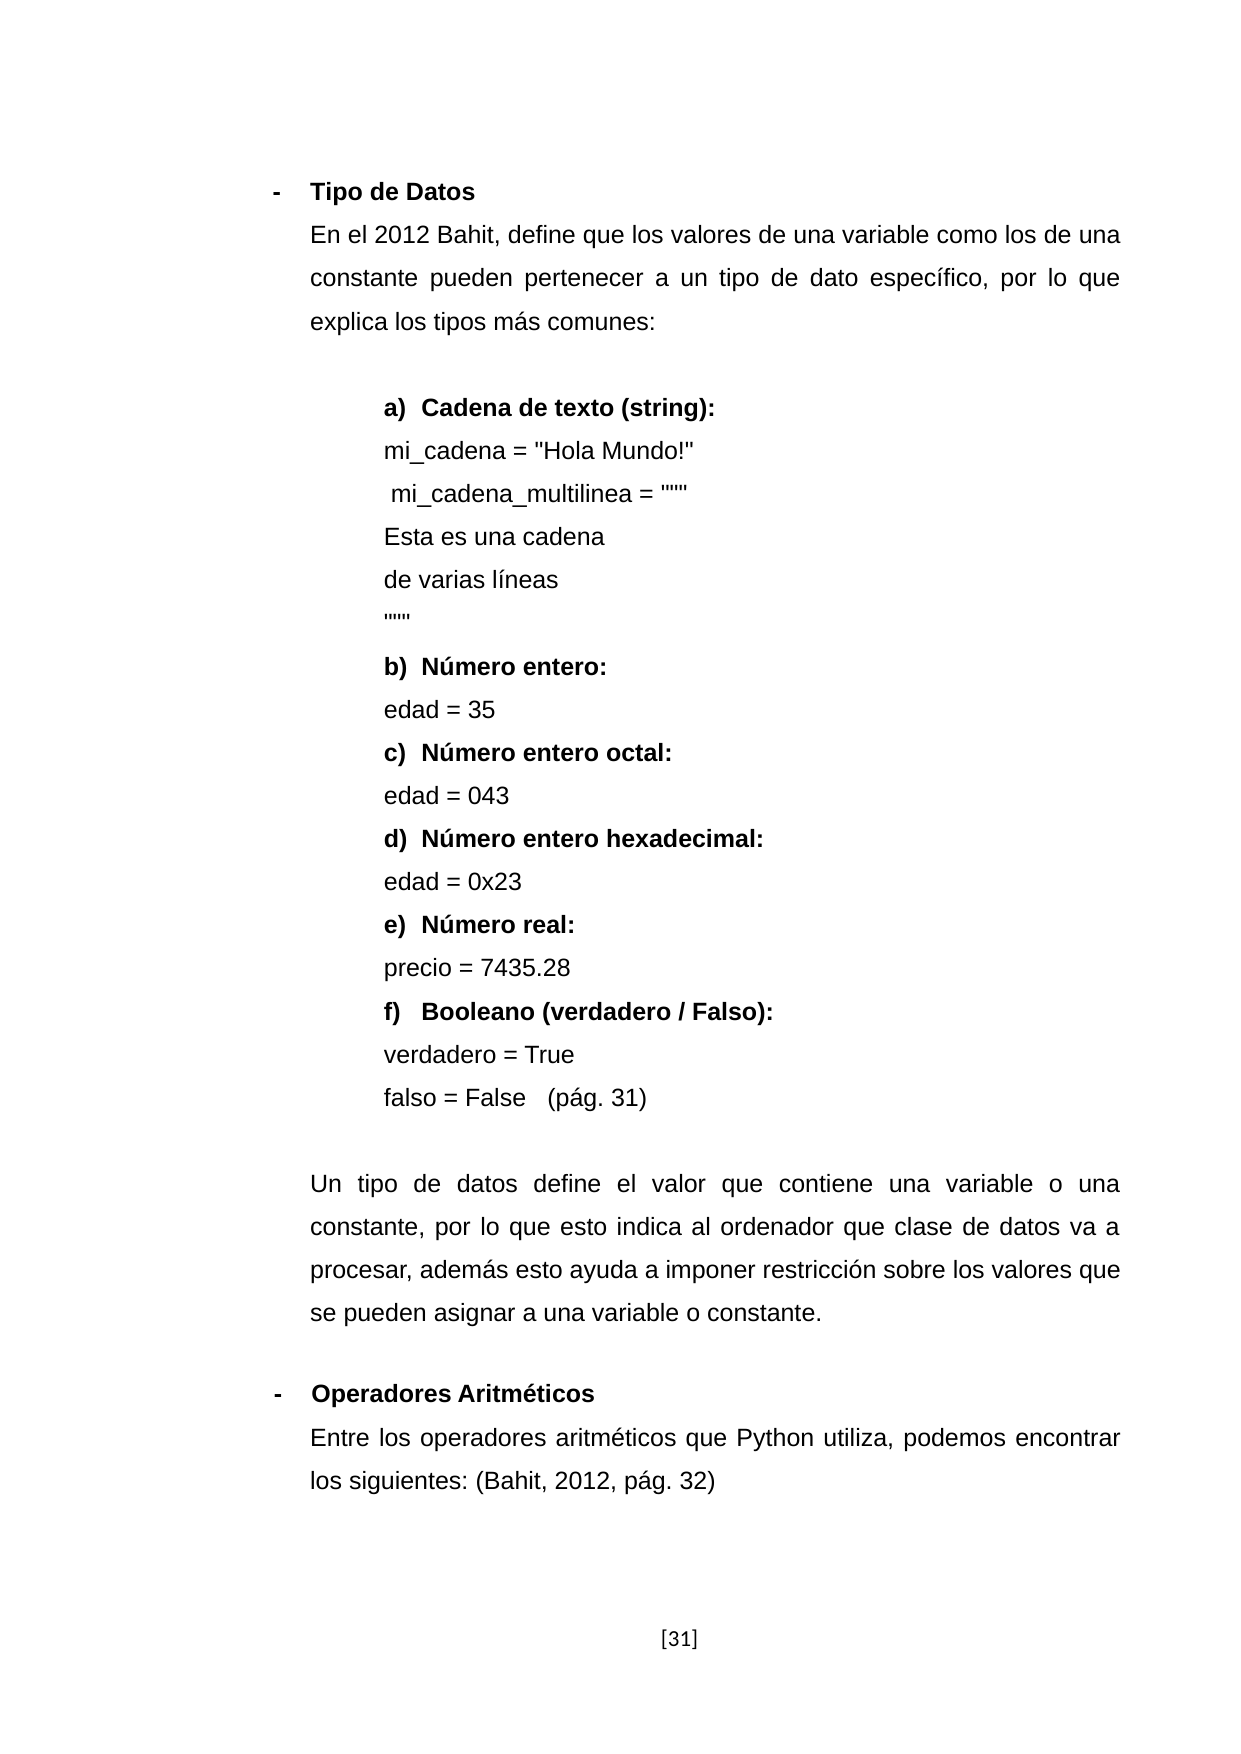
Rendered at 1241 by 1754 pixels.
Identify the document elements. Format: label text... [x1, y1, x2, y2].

text verdadero = True [384, 1040, 1122, 1068]
text mi_cadena = "Hola Mundo!" [384, 436, 1122, 465]
list En el 2012 Bahit, define que los valores de una variable como los de una constante pueden pertenecer a un tipo de dato específico, por lo que explica los tipos más comunes: [310, 220, 1122, 335]
list Número entero hexadecimal: [384, 824, 1122, 853]
list Número entero: [384, 652, 1122, 680]
list Tipo de Datos [272, 177, 1122, 206]
text Esta es una cadena [384, 522, 1122, 551]
text edad = 043 [384, 781, 1122, 810]
text mi_cadena_multilinea = """ [384, 479, 1122, 508]
text edad = 35 [384, 695, 1122, 723]
list Número real: [384, 910, 1122, 939]
text """ [384, 608, 1122, 637]
text de varias líneas [384, 565, 1122, 594]
list Operadores Aritméticos [274, 1379, 1122, 1408]
list Booleano (verdadero / Falso): [384, 997, 1122, 1025]
list Número entero octal: [384, 738, 1122, 767]
text precio = 7435.28 [384, 953, 1122, 982]
text Entre los operadores aritméticos que Python utiliza, podemos encontrar los siguientes: [310, 1422, 1122, 1494]
text edad = 0x23 [384, 867, 1122, 896]
text Un tipo de datos define el valor que contiene una variable o una constante, por lo que esto indica al ordenador que clase de datos va a procesar, además esto ayuda a imponer restricción sobre los valores que se pueden asignar a una variable o constante. [310, 1169, 1122, 1327]
list Cadena de texto (string): [384, 393, 1122, 422]
text falso = False [384, 1083, 1122, 1112]
